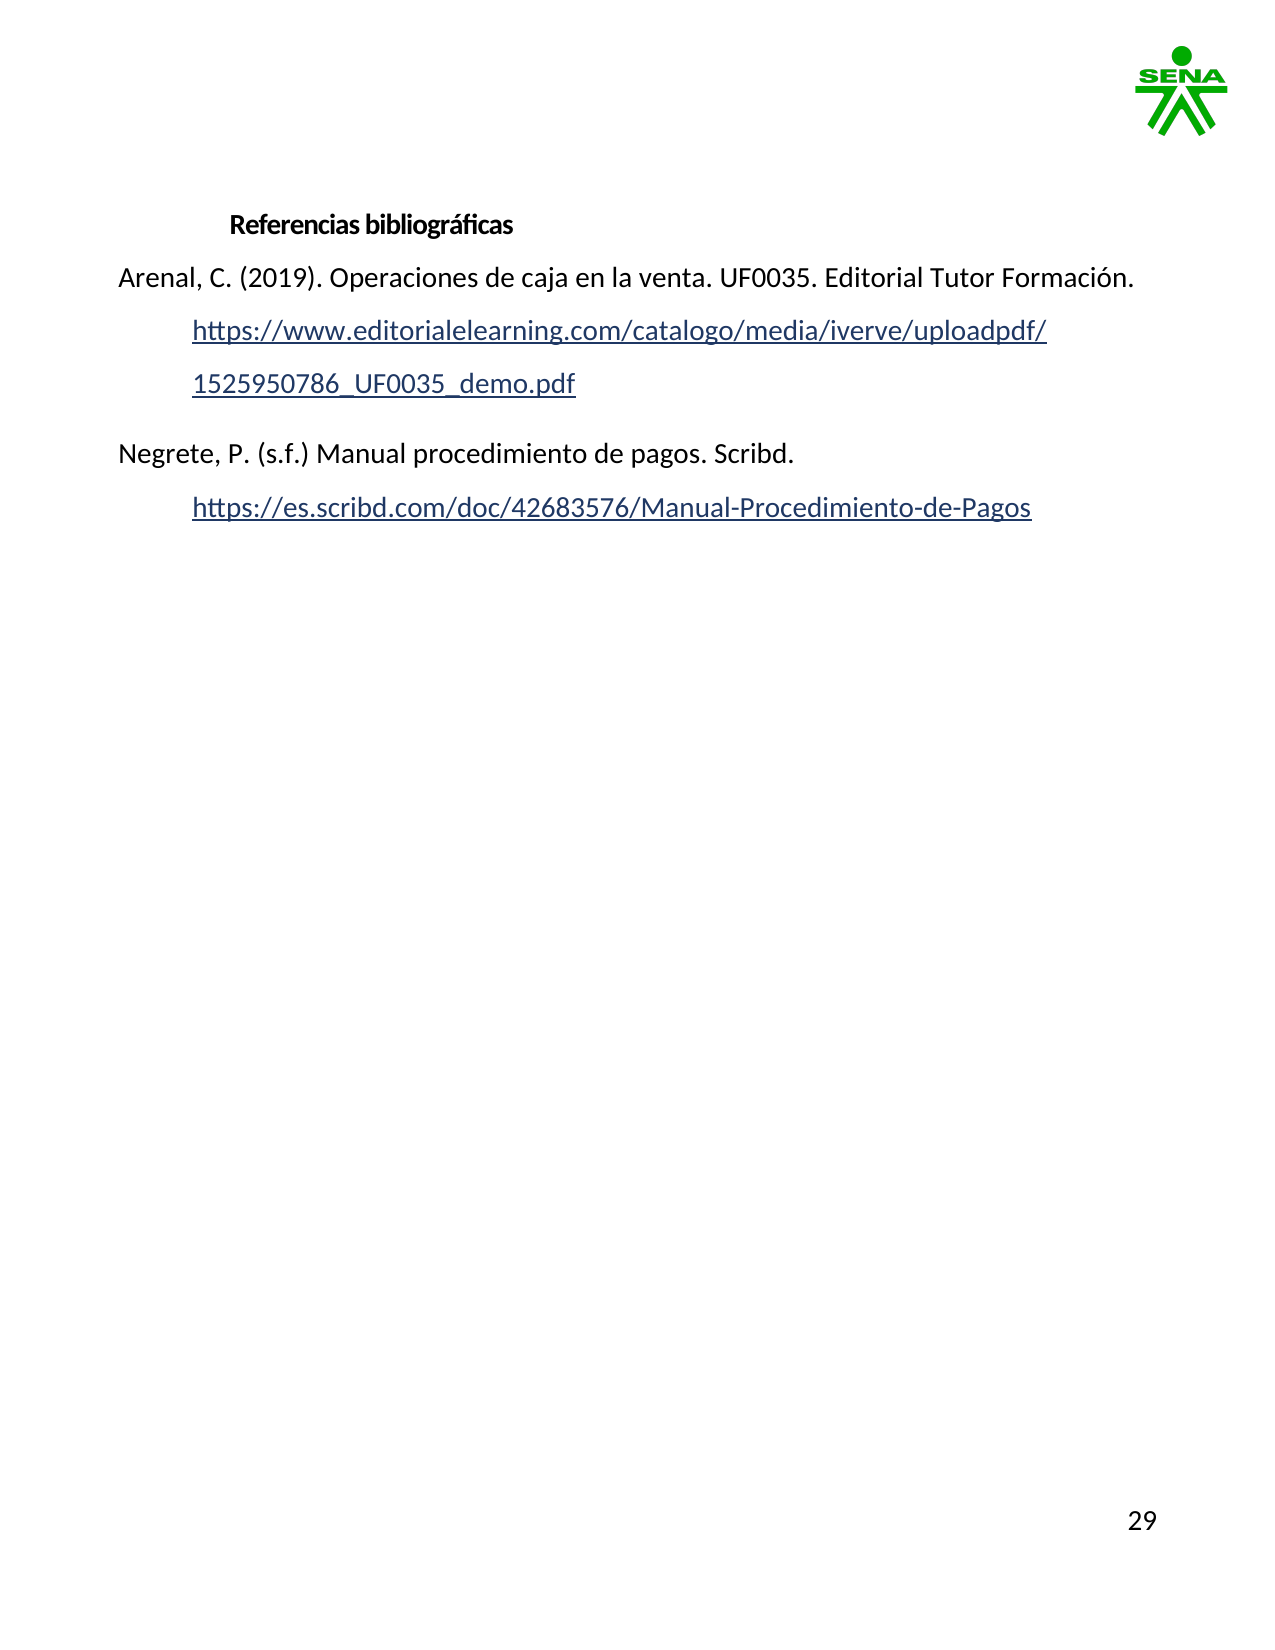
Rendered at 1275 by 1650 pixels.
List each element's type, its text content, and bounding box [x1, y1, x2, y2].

text Negrete, P. (s.f.) Manual procedimiento de pagos. Scribd. https://es.scribd.com/doc/42683576/Manual-Procedimiento-de-Pagos [118, 436, 1157, 525]
text Arenal, C. (2019). Operaciones de caja en la venta. UF0035. Editorial Tutor Formación. https://www.editorialelearning.com/catalogo/media/iverve/uploadpdf/1525950786_UF0035_demo.pdf [118, 259, 1157, 401]
subtitle Referencias bibliográficas [229, 206, 1157, 242]
picture [1135, 46, 1228, 136]
